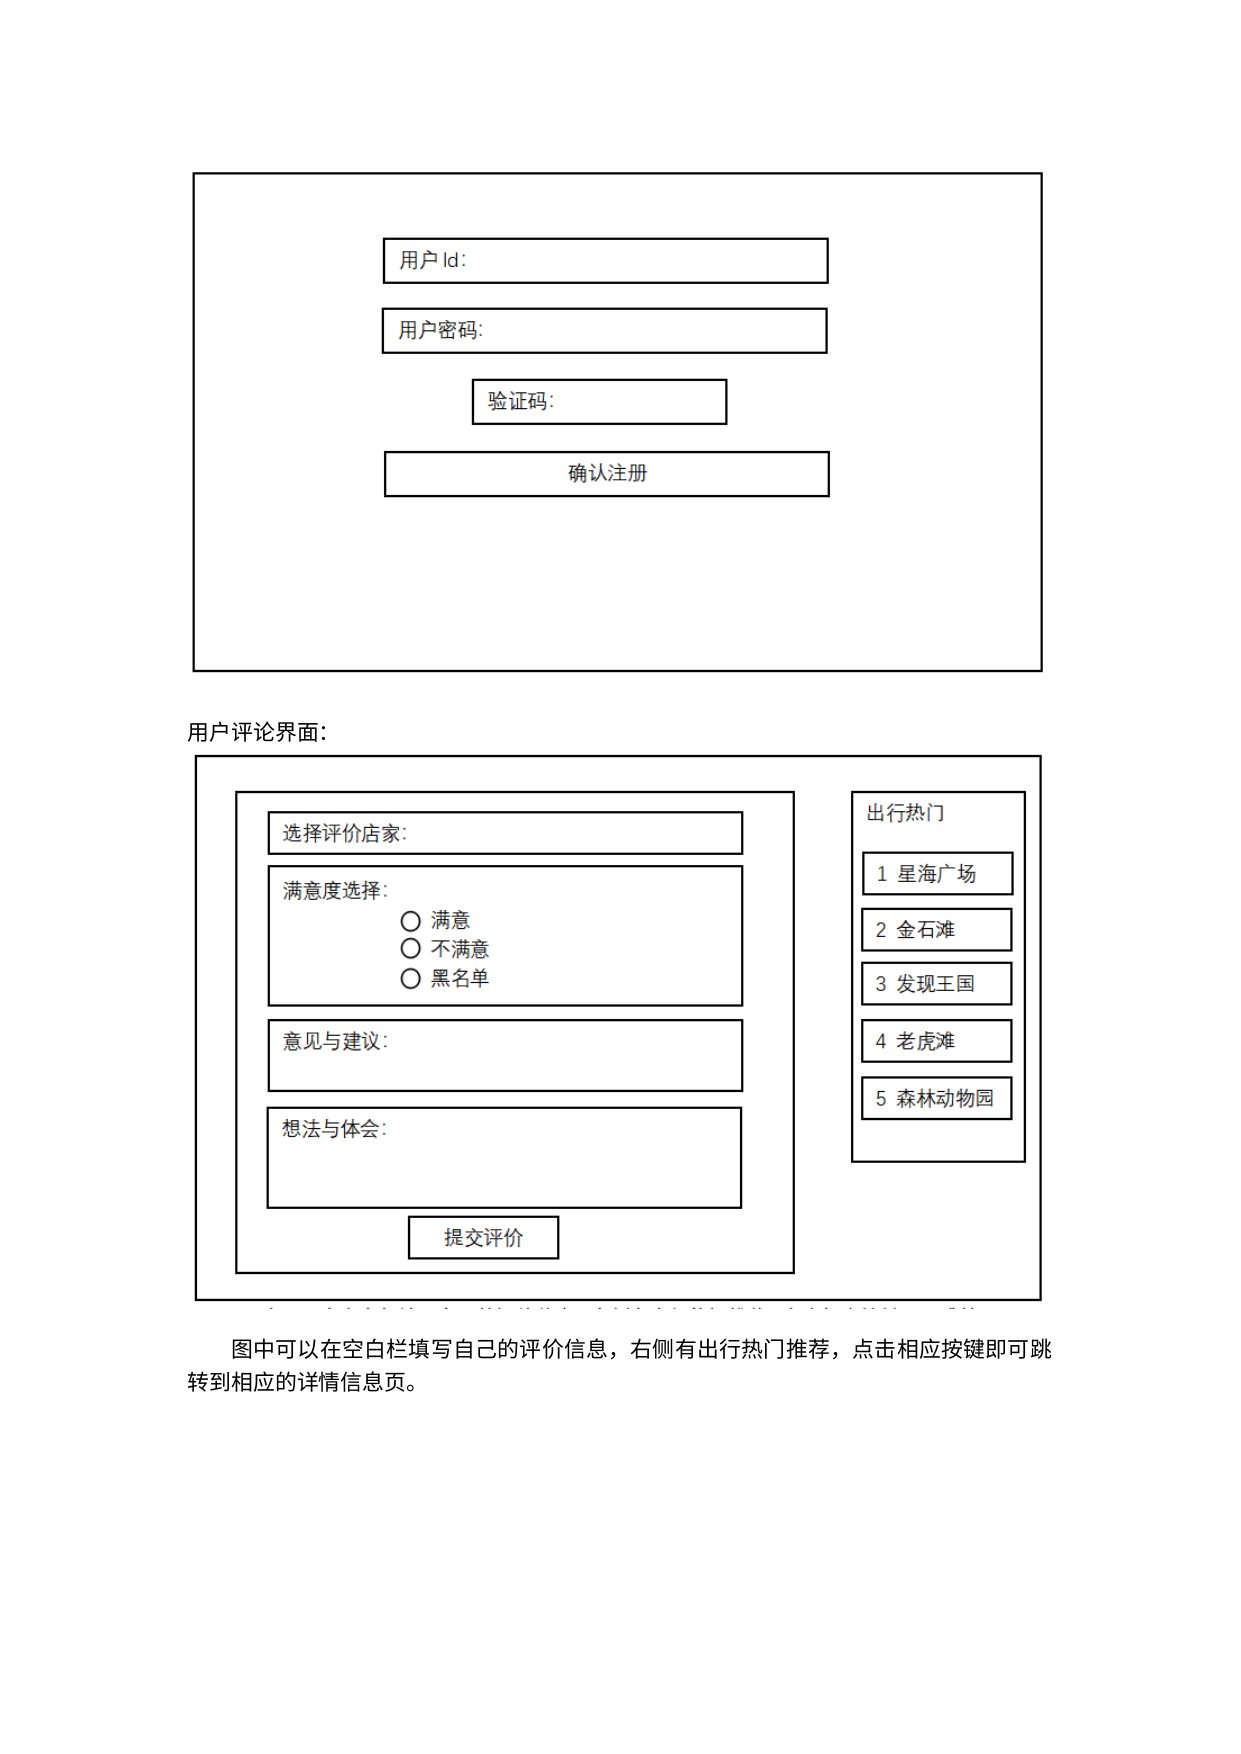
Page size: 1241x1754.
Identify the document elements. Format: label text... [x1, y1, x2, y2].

text 用户评论界面： [187, 714, 1053, 747]
picture [187, 162, 1053, 688]
picture [187, 747, 1053, 1309]
text 图中可以在空白栏填写自己的评价信息，右侧有出行热门推荐，点击相应按键即可跳转到相应的详情信息页。 [187, 1332, 1053, 1397]
